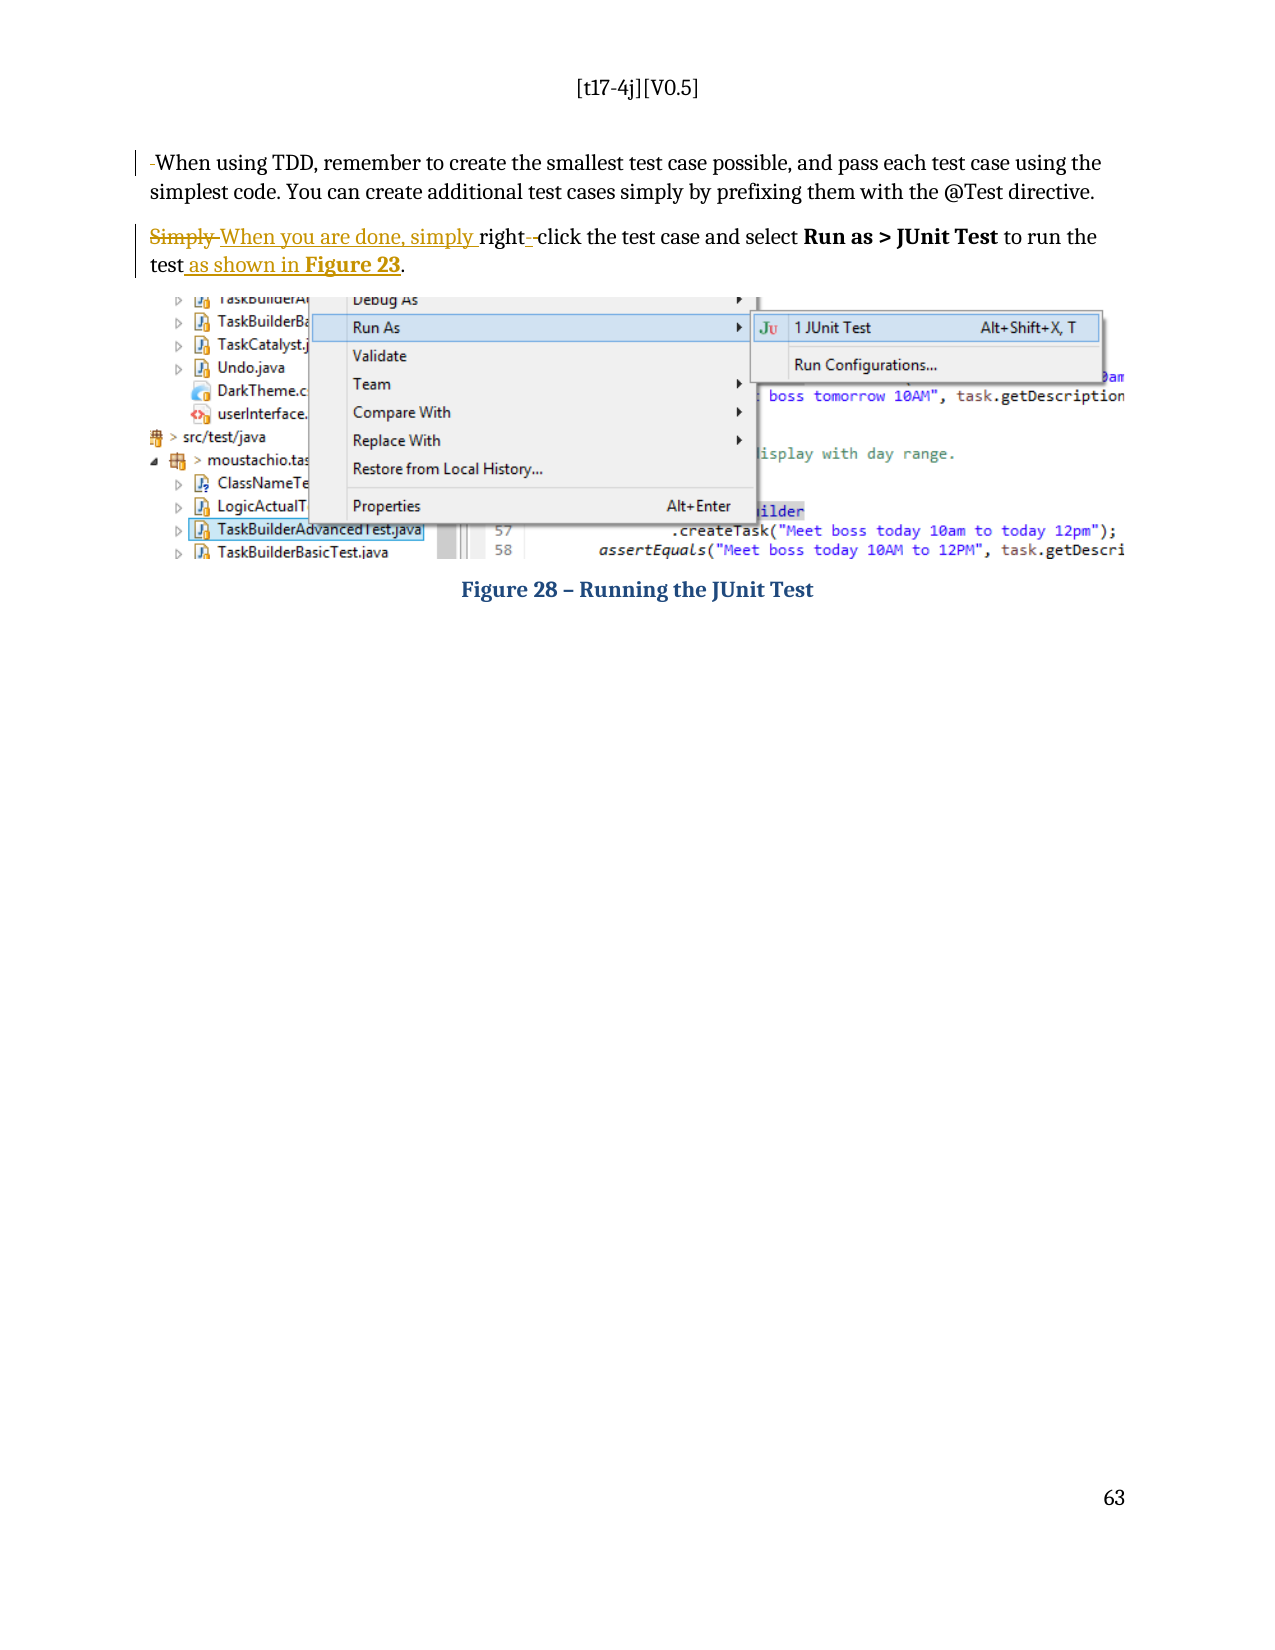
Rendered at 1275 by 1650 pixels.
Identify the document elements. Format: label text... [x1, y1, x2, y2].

text When using TDD, remember to create the smallest test case possible, and pass each test case using the simplest code. You can create additional test cases simply by prefixing them with the @Test directive. [150, 150, 1125, 205]
text rightclick the test case and select Run as > JUnit Test to run the test. [150, 223, 1125, 278]
picture [150, 297, 1125, 559]
